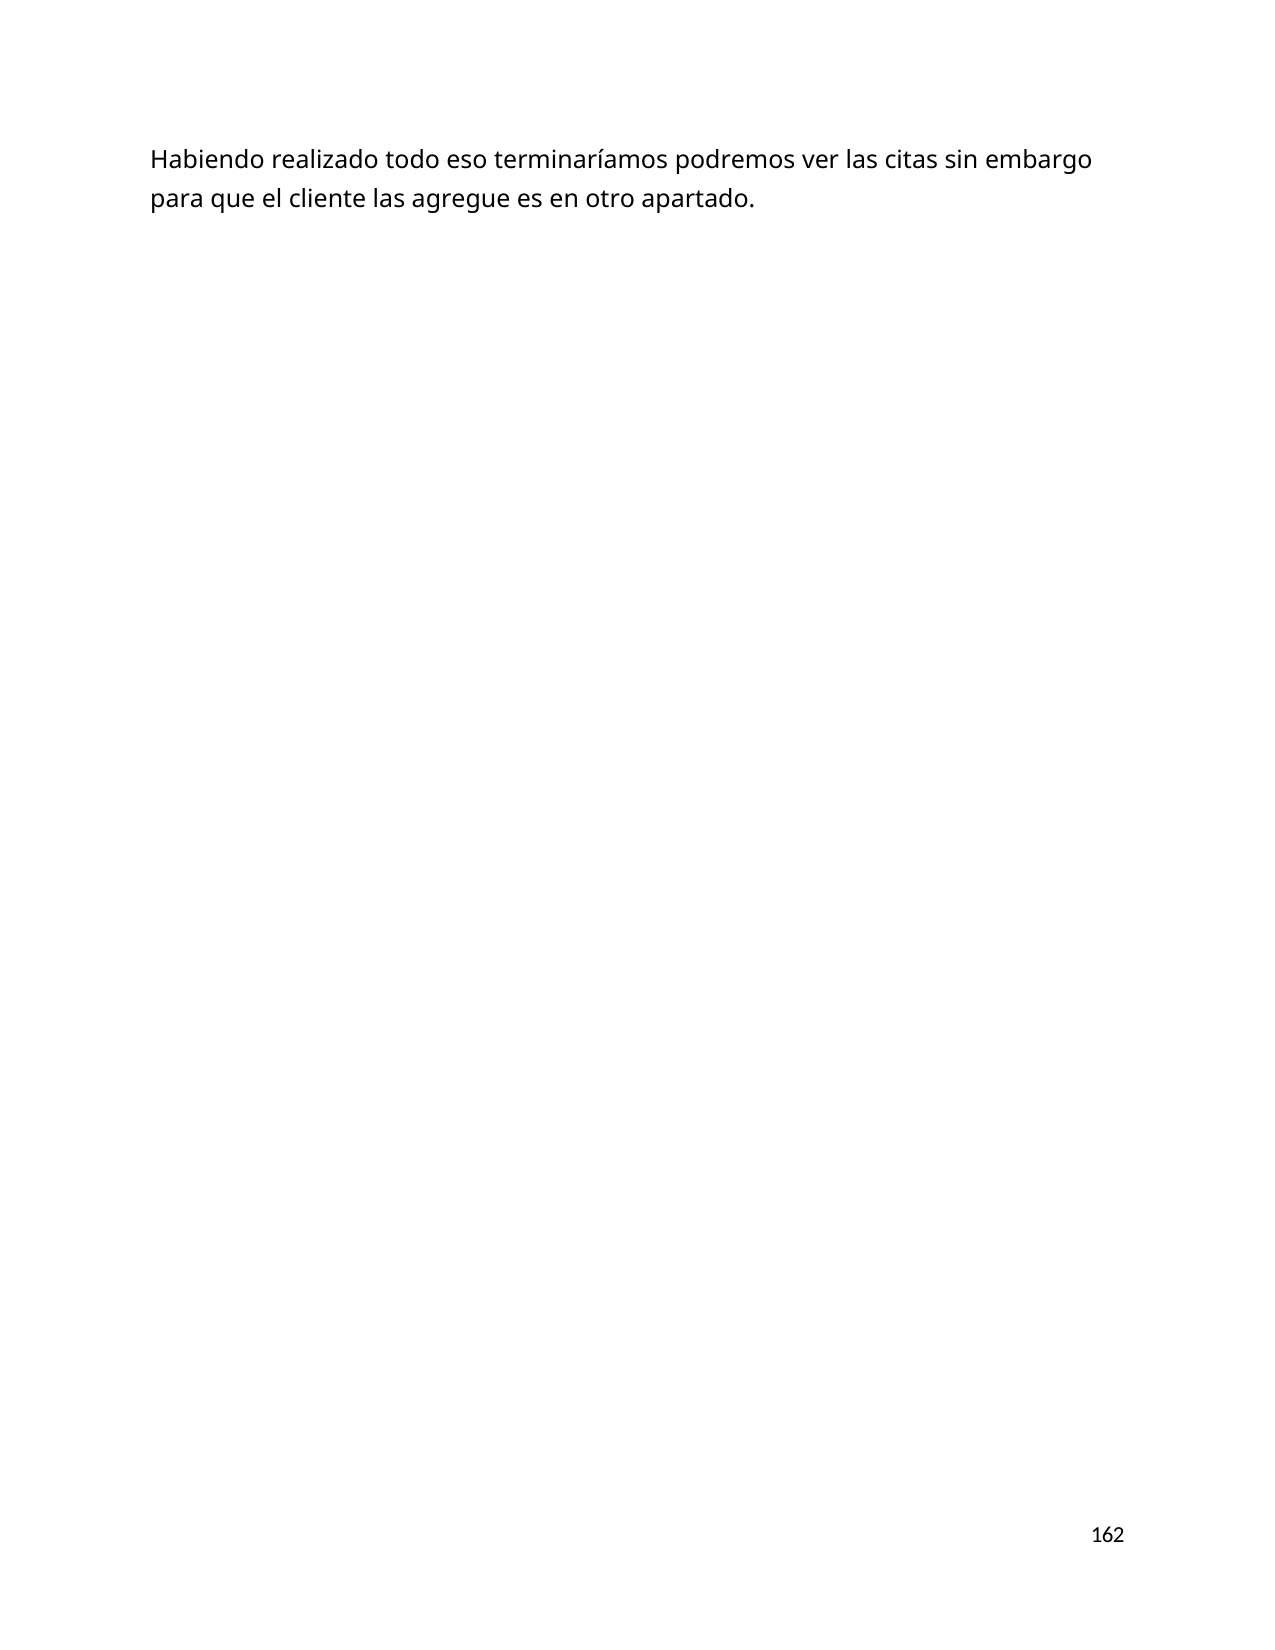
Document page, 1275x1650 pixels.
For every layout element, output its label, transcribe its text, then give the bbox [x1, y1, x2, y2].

text Habiendo realizado todo eso terminaríamos podremos ver las citas sin embargo para que el cliente las agregue es en otro apartado. [150, 142, 1114, 215]
